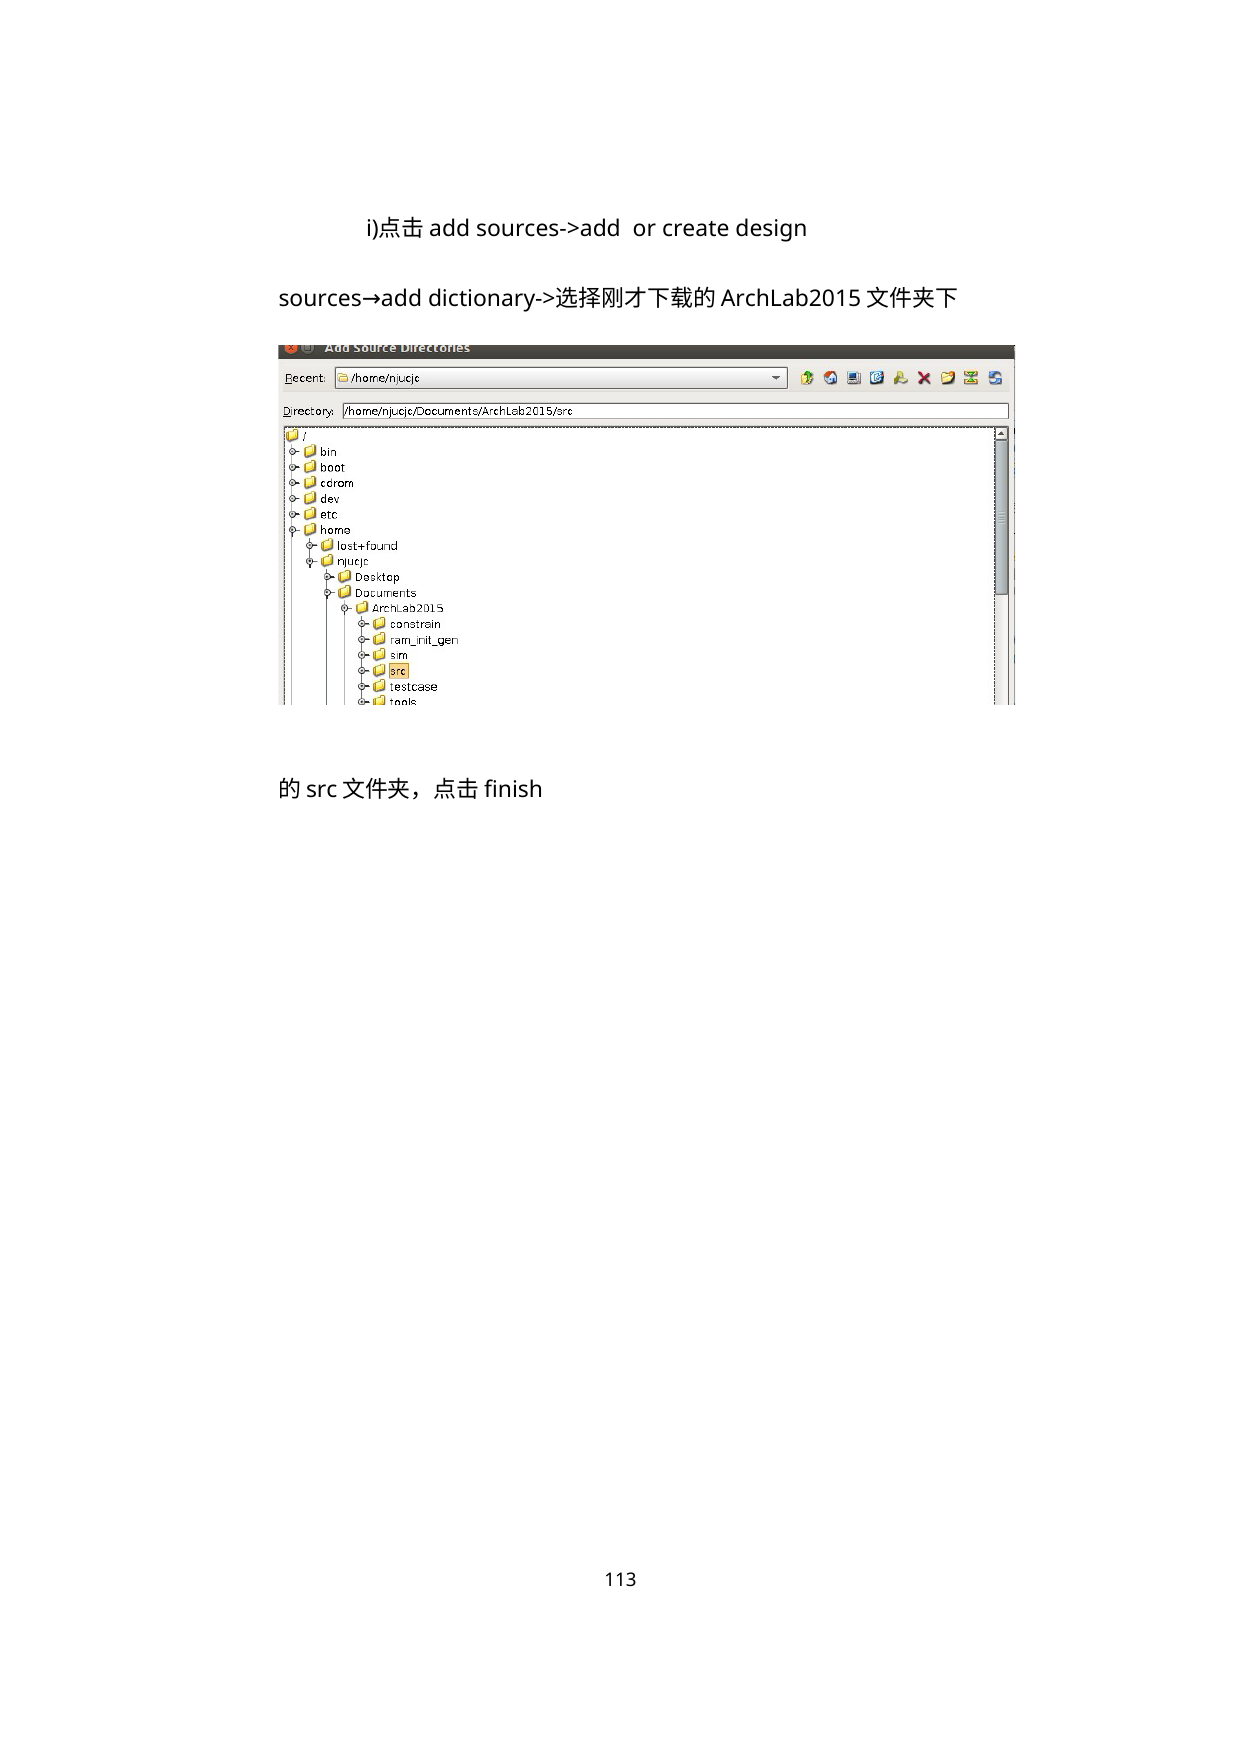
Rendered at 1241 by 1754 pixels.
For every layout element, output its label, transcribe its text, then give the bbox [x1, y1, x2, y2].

picture [278, 345, 1016, 705]
text i)点击add sources->add or create design sources→add dictionary->选择刚才下载的ArchLab2015文件夹下的src文件夹，点击finish [278, 194, 962, 345]
text i)点击add sources->add or create design sources→add dictionary->选择刚才下载的ArchLab2015文件夹下的src文件夹，点击finish [278, 705, 962, 821]
